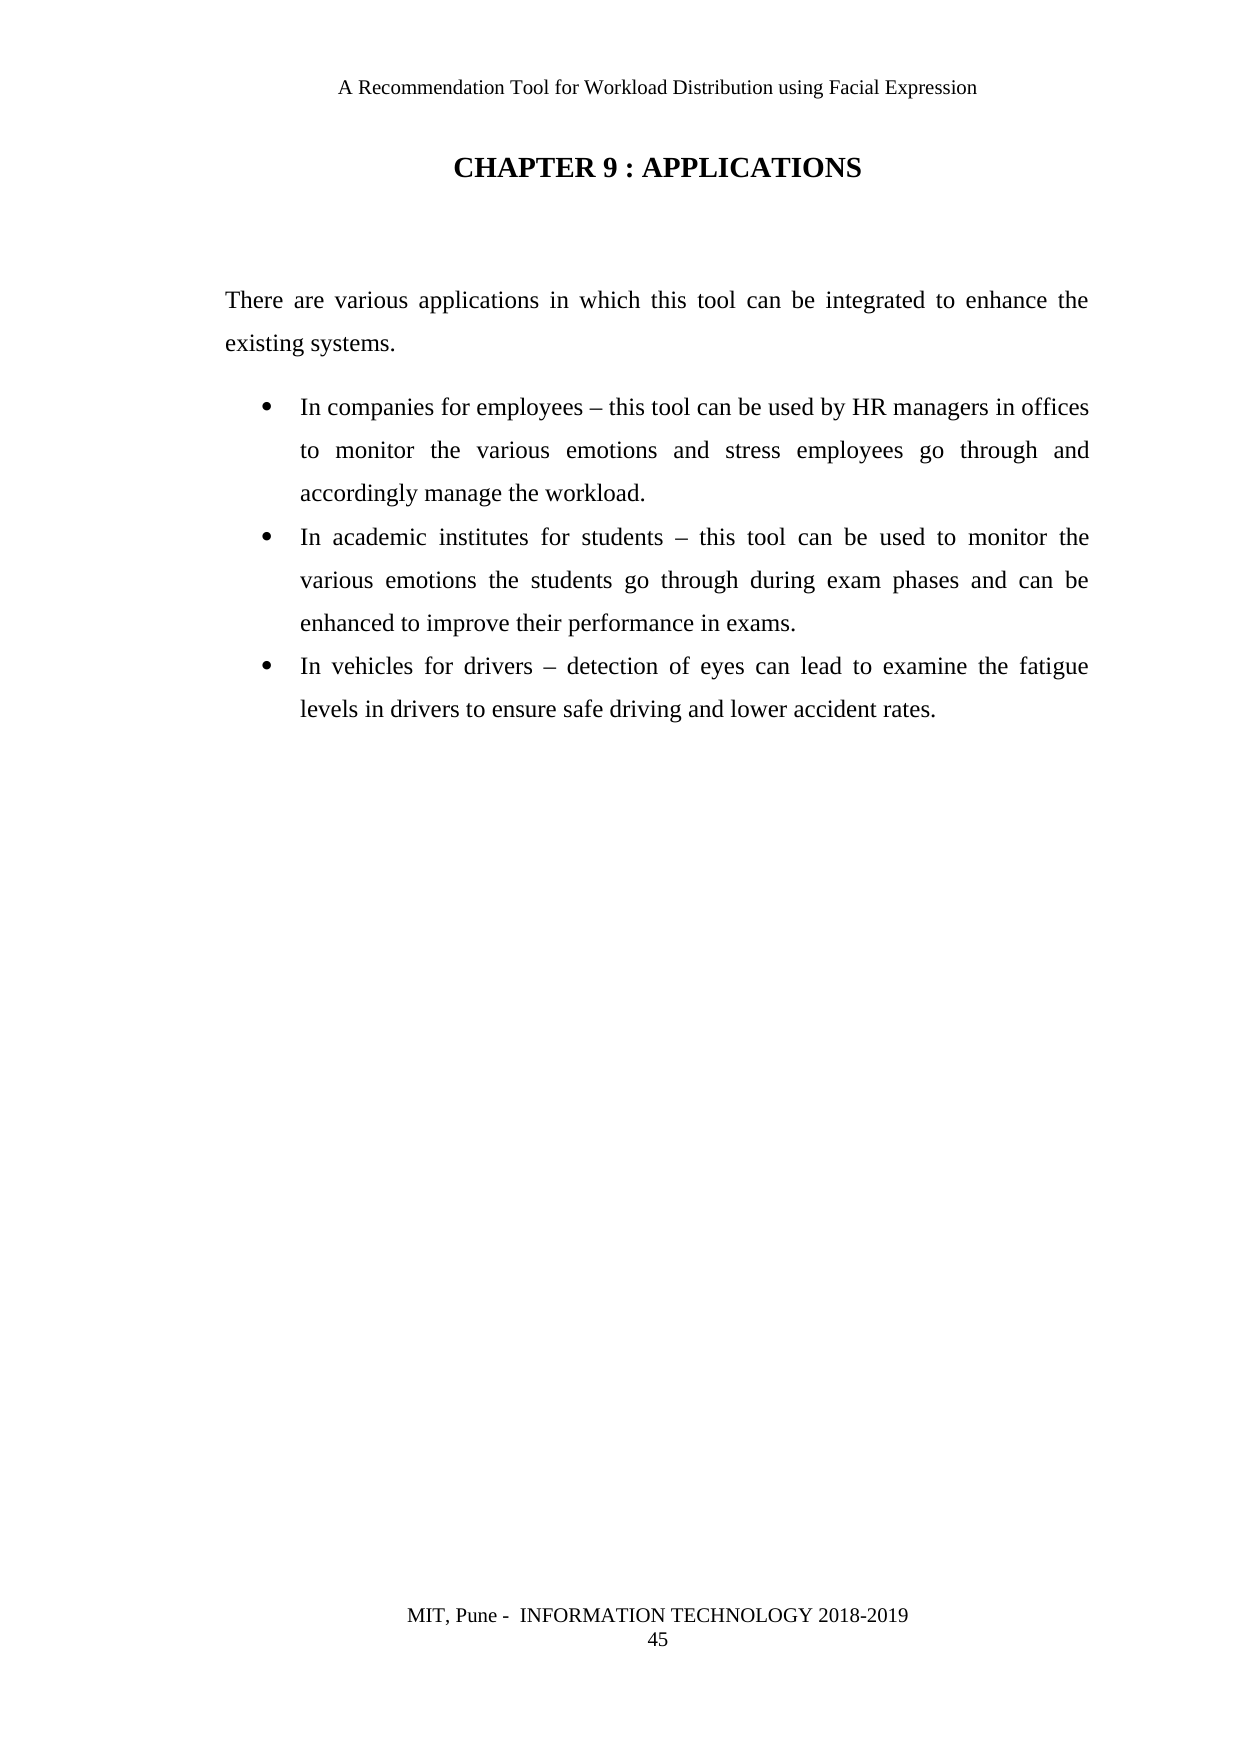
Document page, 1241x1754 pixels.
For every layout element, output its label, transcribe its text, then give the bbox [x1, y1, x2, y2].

text CHAPTER 9 : APPLICATIONS [225, 150, 1090, 183]
list In academic institutes for students – this tool can be used to monitor the various emotions the students go through during exam phases and can be enhanced to improve their performance in exams. [262, 522, 1090, 637]
list In companies for employees – this tool can be used by HR managers in offices to monitor the various emotions and stress employees go through and accordingly manage the workload. [262, 392, 1090, 507]
text There are various applications in which this tool can be integrated to enhance the existing systems. [225, 285, 1090, 357]
list In vehicles for drivers – detection of eyes can lead to examine the fatigue levels in drivers to ensure safe driving and lower accident rates. [262, 651, 1090, 723]
